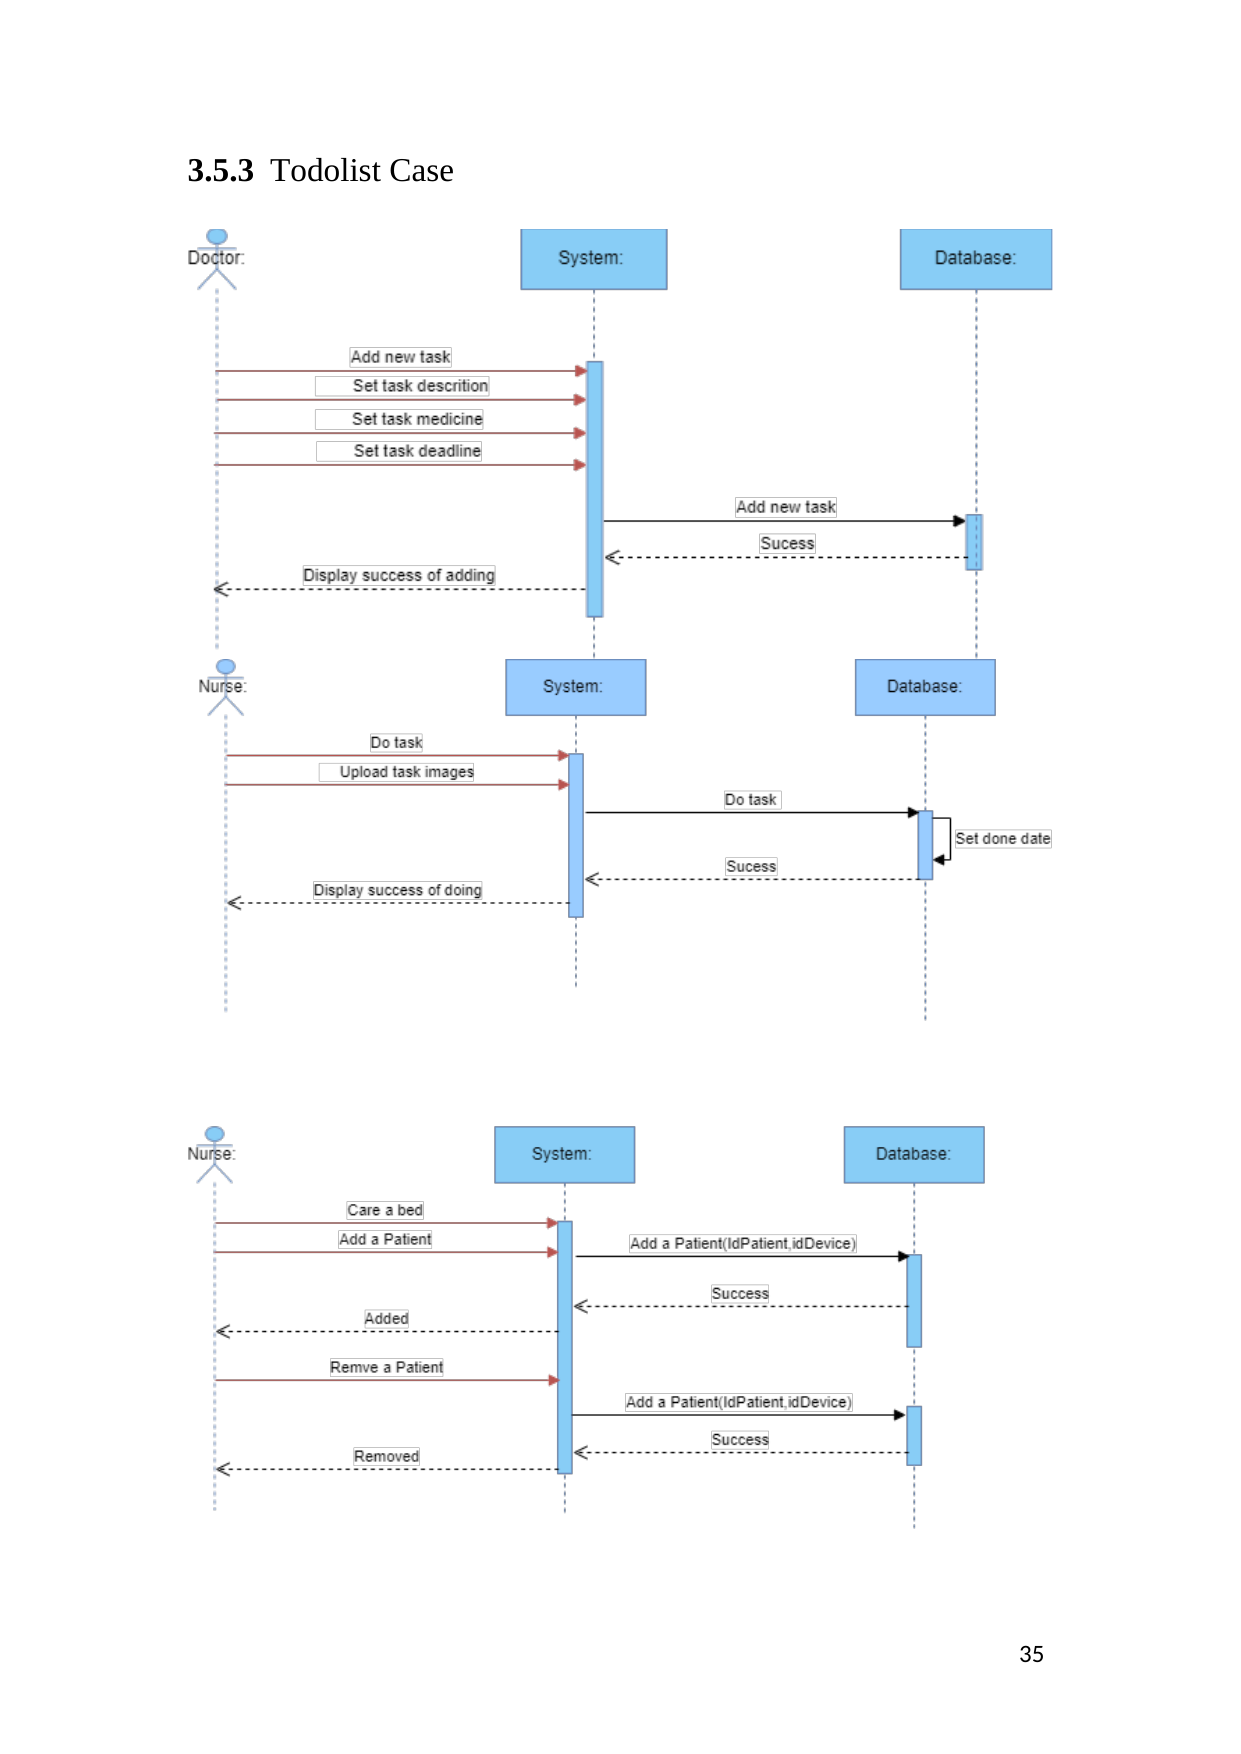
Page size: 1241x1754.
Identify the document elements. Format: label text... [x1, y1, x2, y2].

picture [187, 229, 1053, 1530]
text 3.5.3 Todolist Case [187, 150, 1053, 188]
